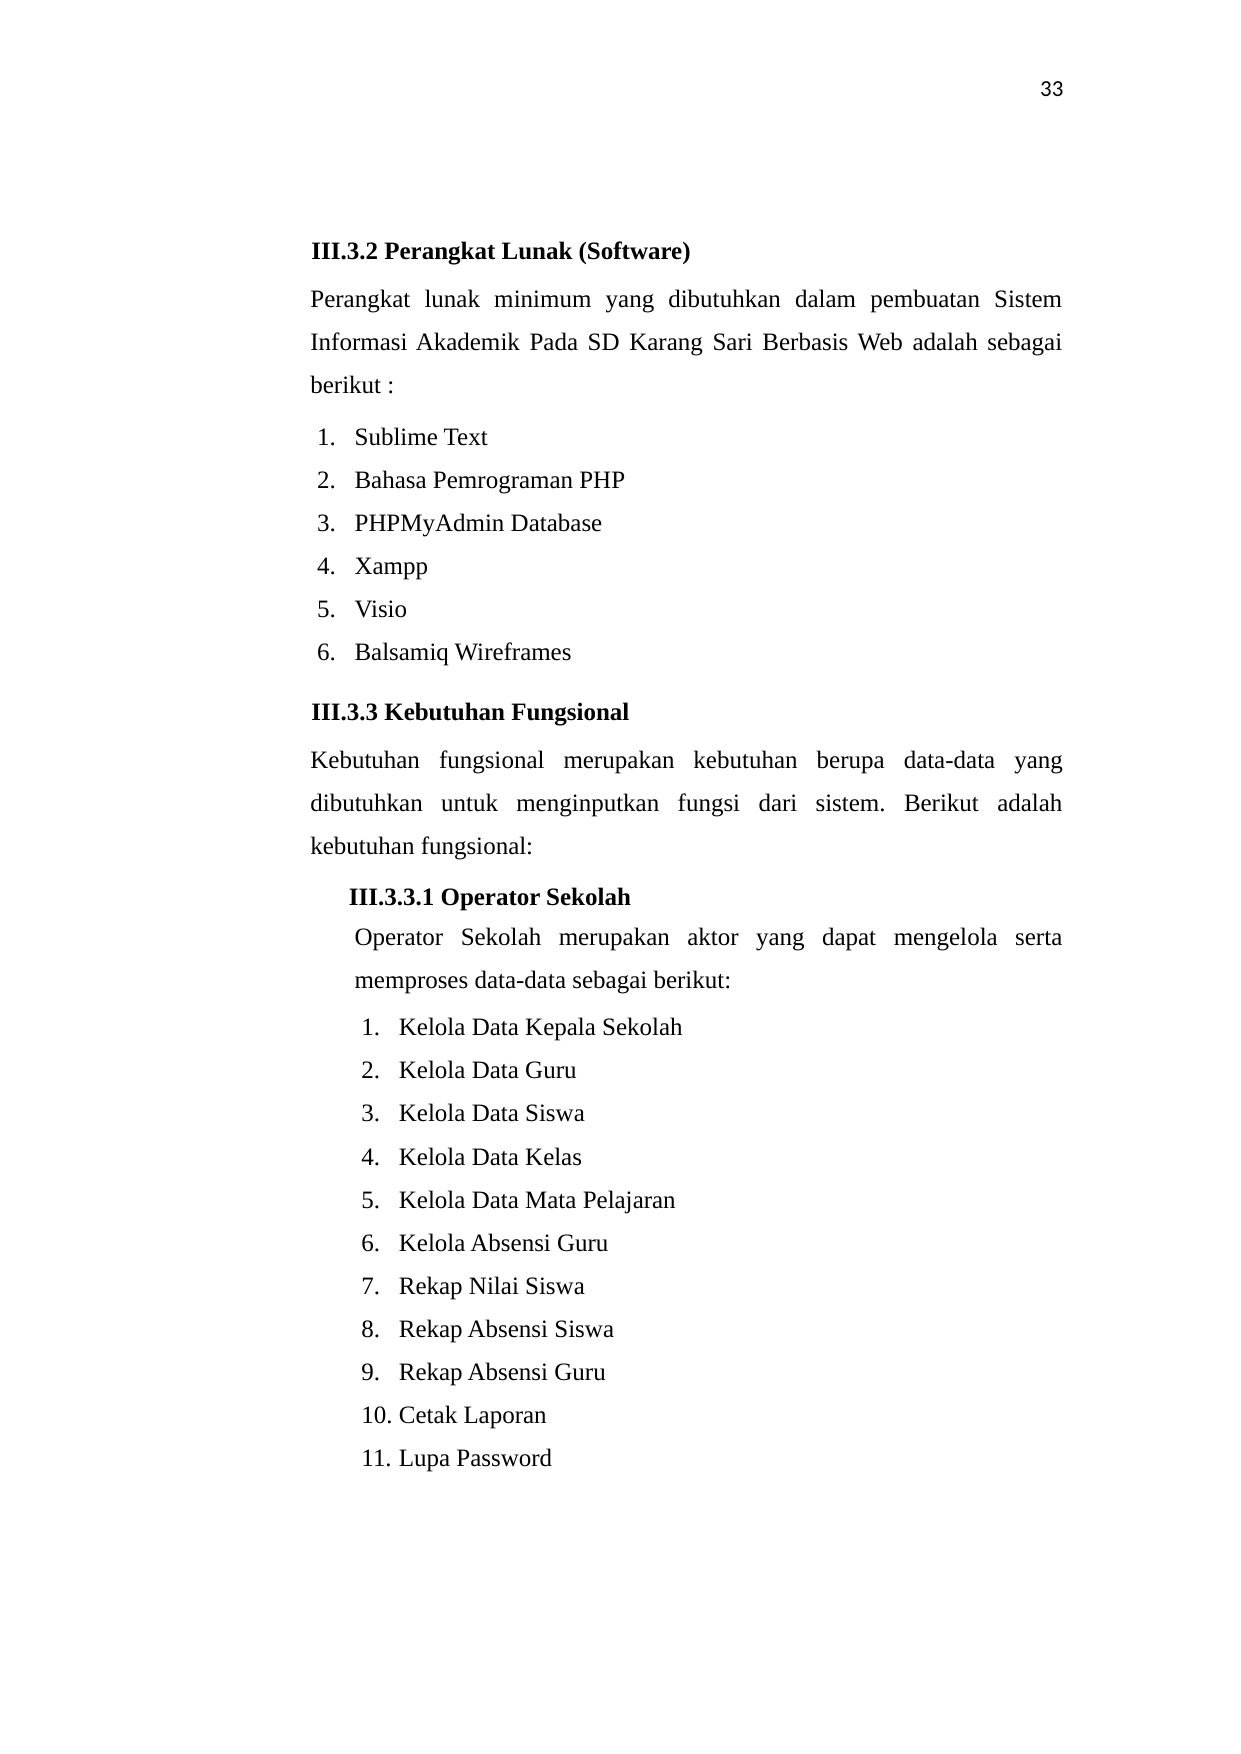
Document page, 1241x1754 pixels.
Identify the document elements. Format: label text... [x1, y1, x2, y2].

list PHPMyAdmin Database [317, 508, 1063, 537]
subtitle Operator Sekolah [349, 882, 1063, 911]
list Kelola Data Mata Pelajaran [361, 1185, 1063, 1213]
list Bahasa Pemrograman PHP [317, 465, 1063, 493]
list Cetak Laporan [361, 1400, 1063, 1429]
list Rekap Absensi Guru [361, 1357, 1063, 1386]
list Kelola Data Kelas [361, 1142, 1063, 1170]
list Kelola Absensi Guru [361, 1228, 1063, 1257]
list Sublime Text [317, 422, 1063, 450]
list Balsamiq Wireframes [317, 637, 1063, 666]
subtitle Kebutuhan Fungsional [311, 697, 1063, 726]
subtitle Operator Sekolah merupakan aktor yang dapat mengelola serta memproses data-data sebagai berikut: [354, 922, 1063, 994]
list Rekap Absensi Siswa [361, 1314, 1063, 1343]
list Kelola Data Siswa [361, 1098, 1063, 1127]
subtitle Perangkat Lunak (Software) [311, 236, 1063, 265]
list Kelola Data Guru [361, 1055, 1063, 1084]
subtitle Kebutuhan fungsional merupakan kebutuhan berupa data-data yang dibutuhkan untuk menginputkan fungsi dari sistem. Berikut adalah kebutuhan fungsional: [310, 745, 1063, 860]
list Rekap Nilai Siswa [361, 1271, 1063, 1300]
list Xampp [317, 551, 1063, 580]
list Kelola Data Kepala Sekolah [361, 1012, 1063, 1041]
subtitle Perangkat lunak minimum yang dibutuhkan dalam pembuatan Sistem Informasi Akademik Pada SD Karang Sari Berbasis Web adalah sebagai berikut : [310, 284, 1063, 399]
list Visio [317, 594, 1063, 623]
list Lupa Password [361, 1443, 1063, 1472]
